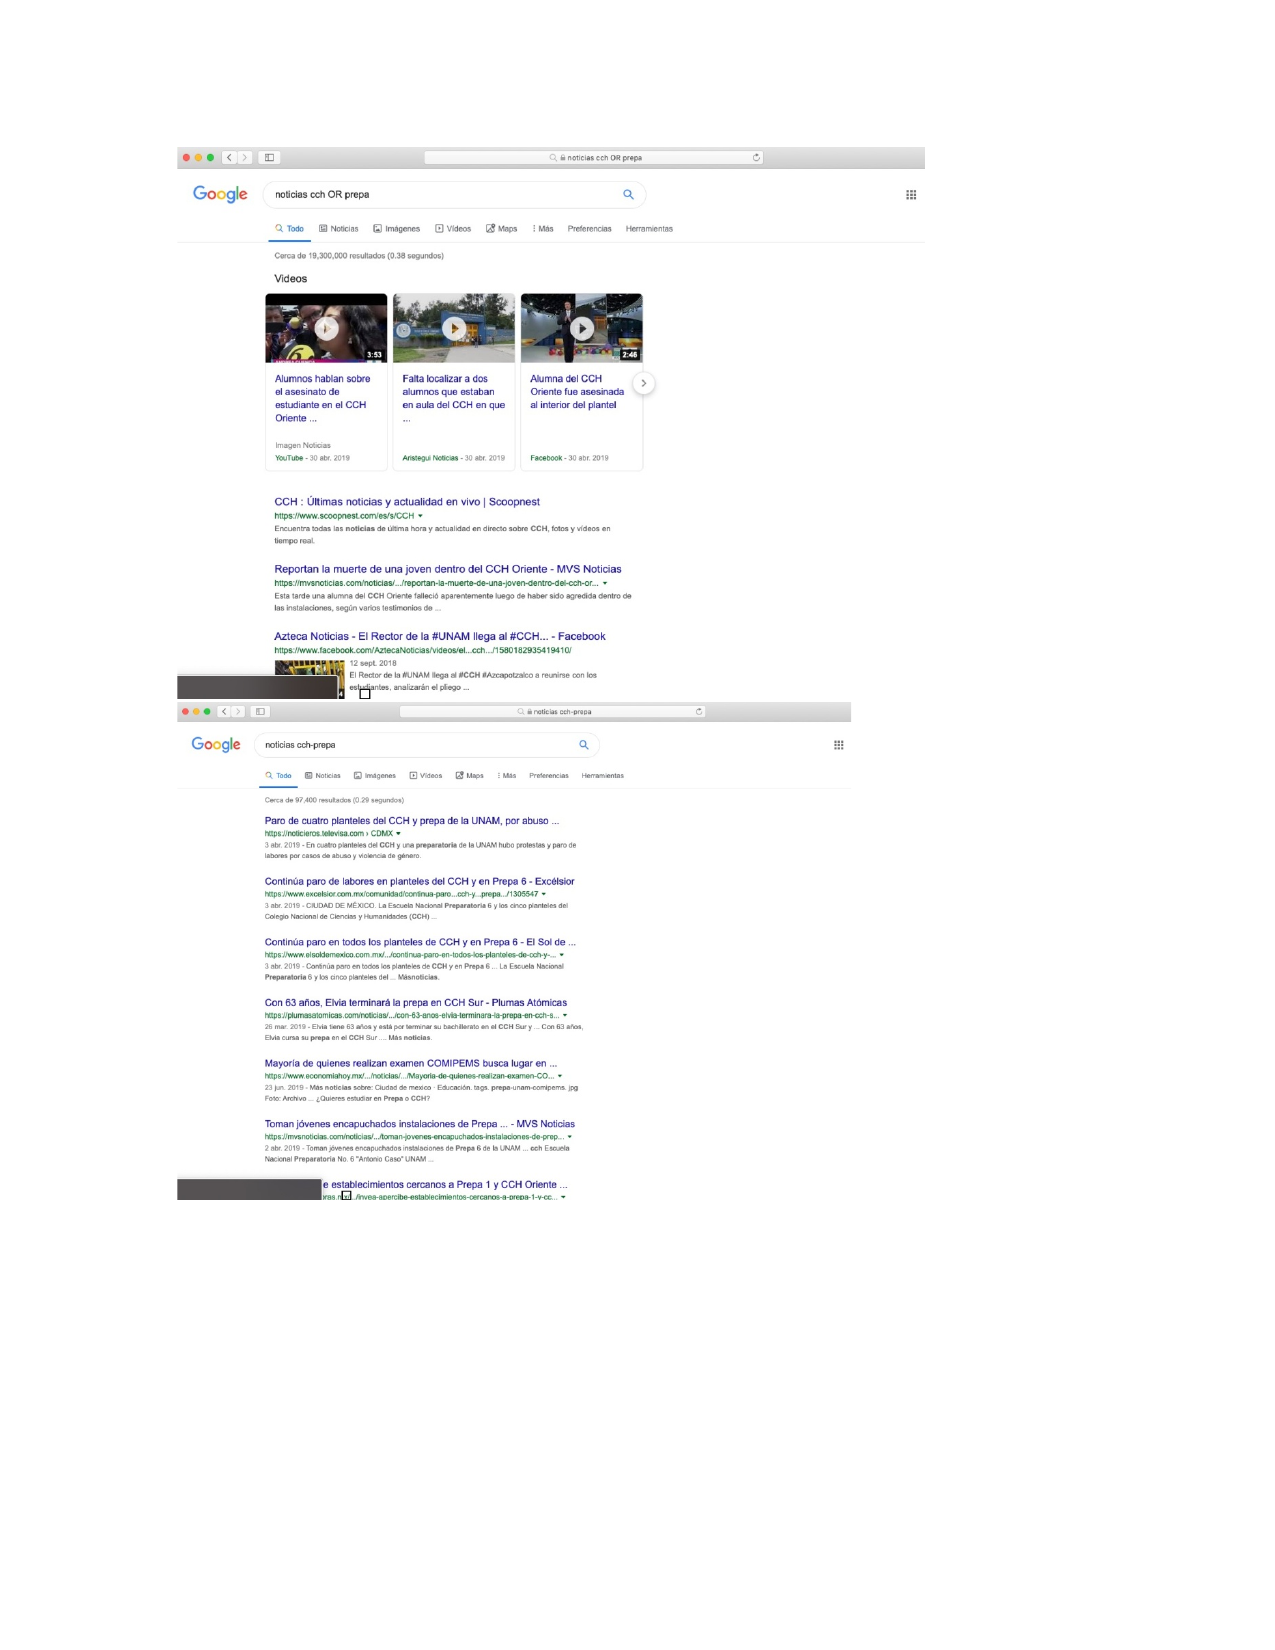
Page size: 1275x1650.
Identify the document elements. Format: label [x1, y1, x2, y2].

picture [177, 702, 852, 1200]
picture [177, 147, 925, 699]
